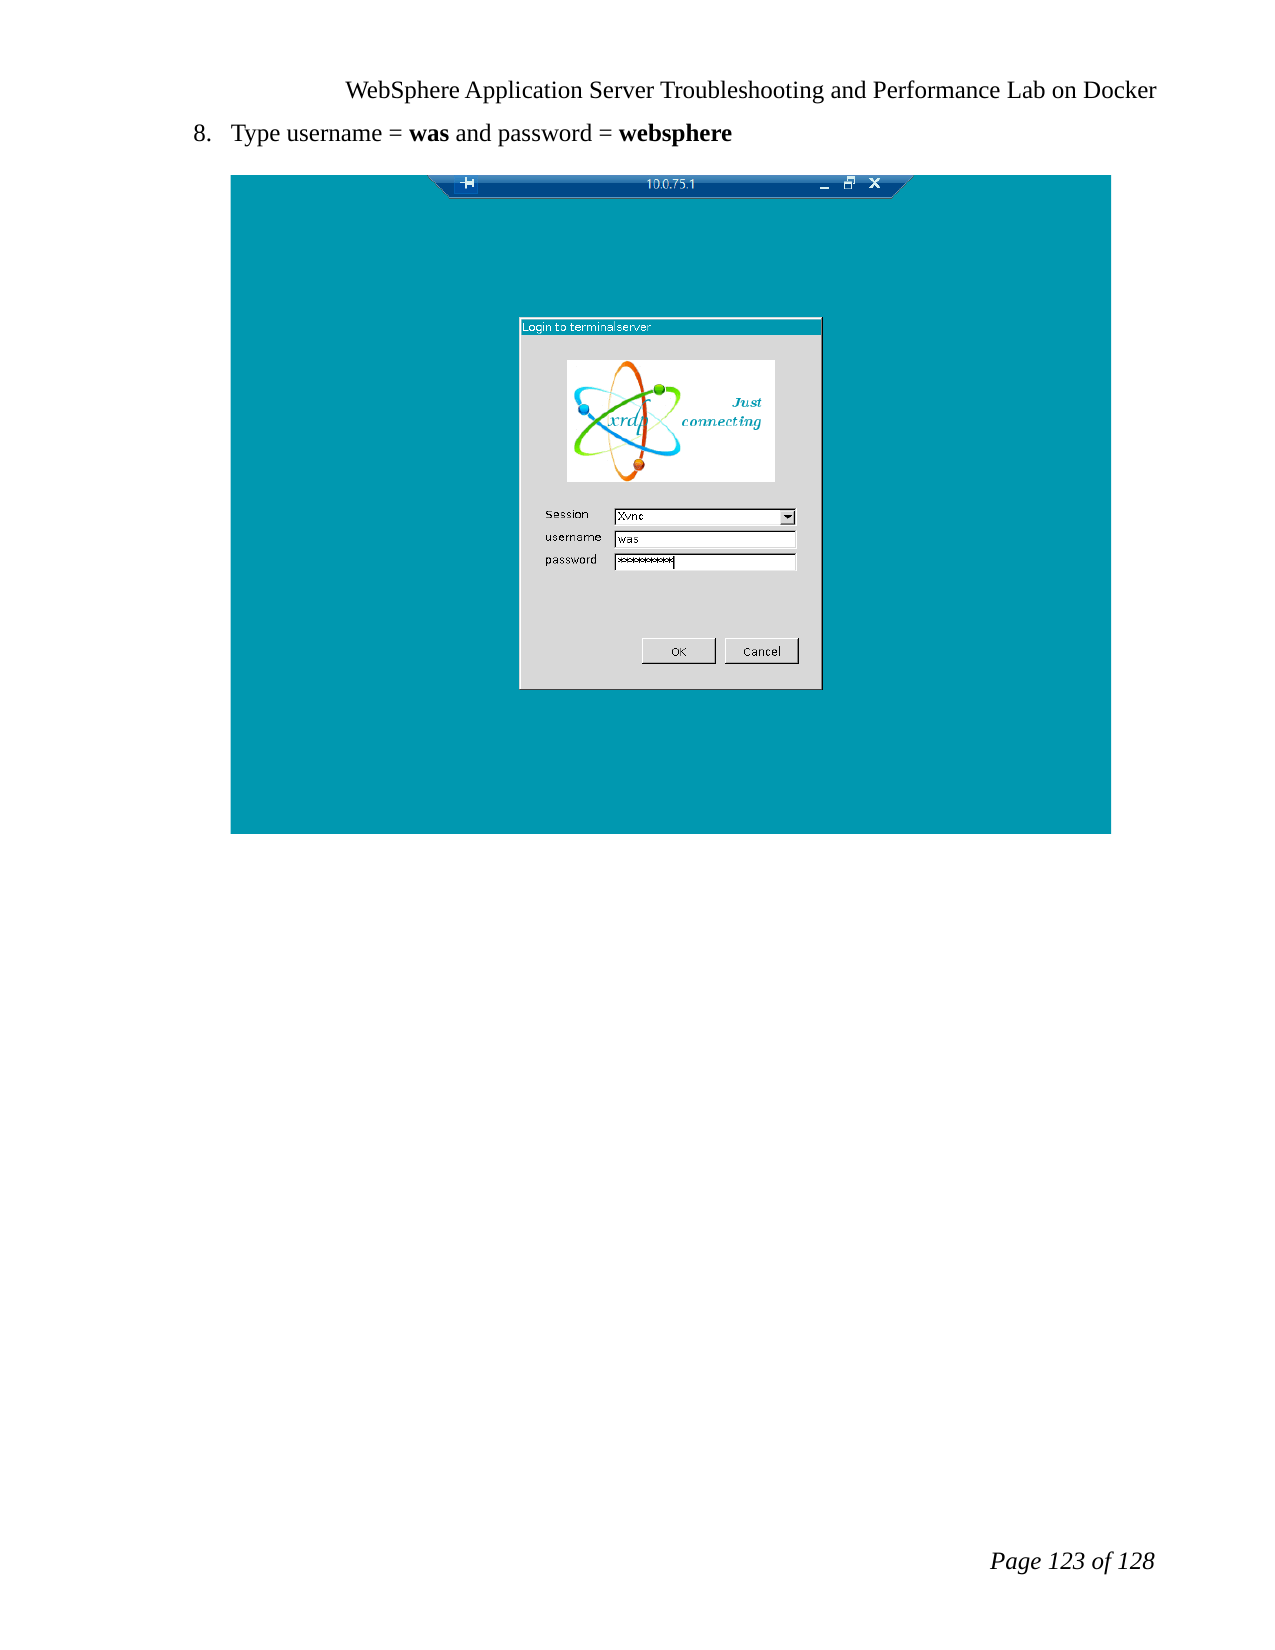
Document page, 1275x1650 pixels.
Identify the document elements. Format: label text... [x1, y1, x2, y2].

picture [230, 175, 1112, 834]
